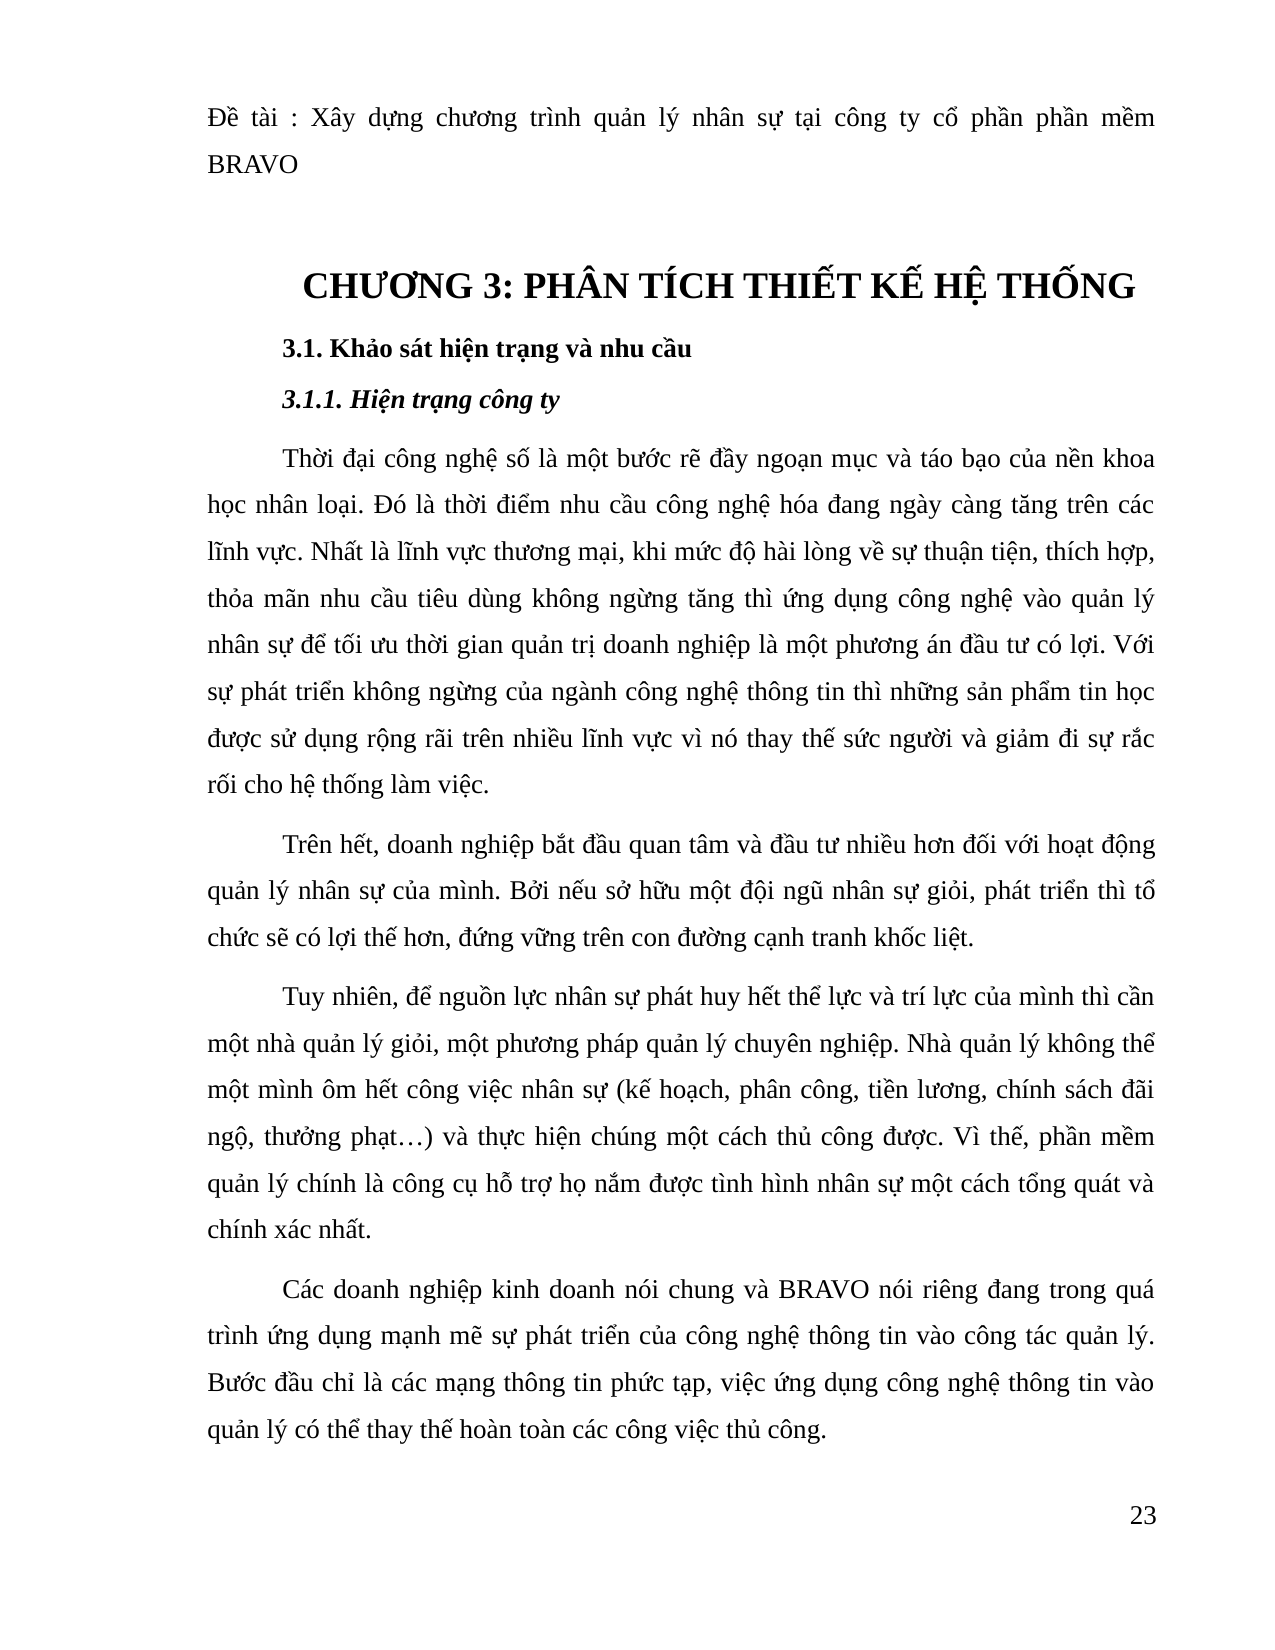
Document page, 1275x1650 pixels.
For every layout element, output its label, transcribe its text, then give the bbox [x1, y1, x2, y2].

text Trên hết, doanh nghiệp bắt đầu quan tâm và đầu tư nhiều hơn đối với hoạt động quản lý nhân sự của mình. Bởi nếu sở hữu một đội ngũ nhân sự giỏi, phát triển thì tổ chức sẽ có lợi thế hơn, đứng vững trên con đường cạnh tranh khốc liệt. [207, 828, 1156, 952]
subtitle 3.1. Khảo sát hiện trạng và nhu cầu [207, 332, 1156, 363]
text Tuy nhiên, để nguồn lực nhân sự phát huy hết thể lực và trí lực của mình thì cần một nhà quản lý giỏi, một phương pháp quản lý chuyên nghiệp. Nhà quản lý không thể một mình ôm hết công việc nhân sự (kế hoạch, phân công, tiền lương, chính sách đãi ngộ, thưởng phạt…) và thực hiện chúng một cách thủ công được. Vì thế, phần mềm quản lý chính là công cụ hỗ trợ họ nắm được tình hình nhân sự một cách tổng quát và chính xác nhất. [207, 980, 1156, 1245]
text Các doanh nghiệp kinh doanh nói chung và BRAVO nói riêng đang trong quá trình ứng dụng mạnh mẽ sự phát triển của công nghệ thông tin vào công tác quản lý. Bước đầu chỉ là các mạng thông tin phức tạp, việc ứng dụng công nghệ thông tin vào quản lý có thể thay thế hoàn toàn các công việc thủ công. [207, 1273, 1156, 1444]
subtitle 3.1.1. Hiện trạng công ty [207, 383, 1156, 414]
subtitle CHƯƠNG 3: PHÂN TÍCH THIẾT KẾ HỆ THỐNG [207, 263, 1156, 306]
text Thời đại công nghệ số là một bước rẽ đầy ngoạn mục và táo bạo của nền khoa học nhân loại. Đó là thời điểm nhu cầu công nghệ hóa đang ngày càng tăng trên các lĩnh vực. Nhất là lĩnh vực thương mại, khi mức độ hài lòng về sự thuận tiện, thích hợp, thỏa mãn nhu cầu tiêu dùng không ngừng tăng thì ứng dụng công nghệ vào quản lý nhân sự để tối ưu thời gian quản trị doanh nghiệp là một phương án đầu tư có lợi. Với sự phát triển không ngừng của ngành công nghệ thông tin thì những sản phẩm tin học được sử dụng rộng rãi trên nhiều lĩnh vực vì nó thay thế sức người và giảm đi sự rắc rối cho hệ thống làm việc. [207, 442, 1156, 800]
